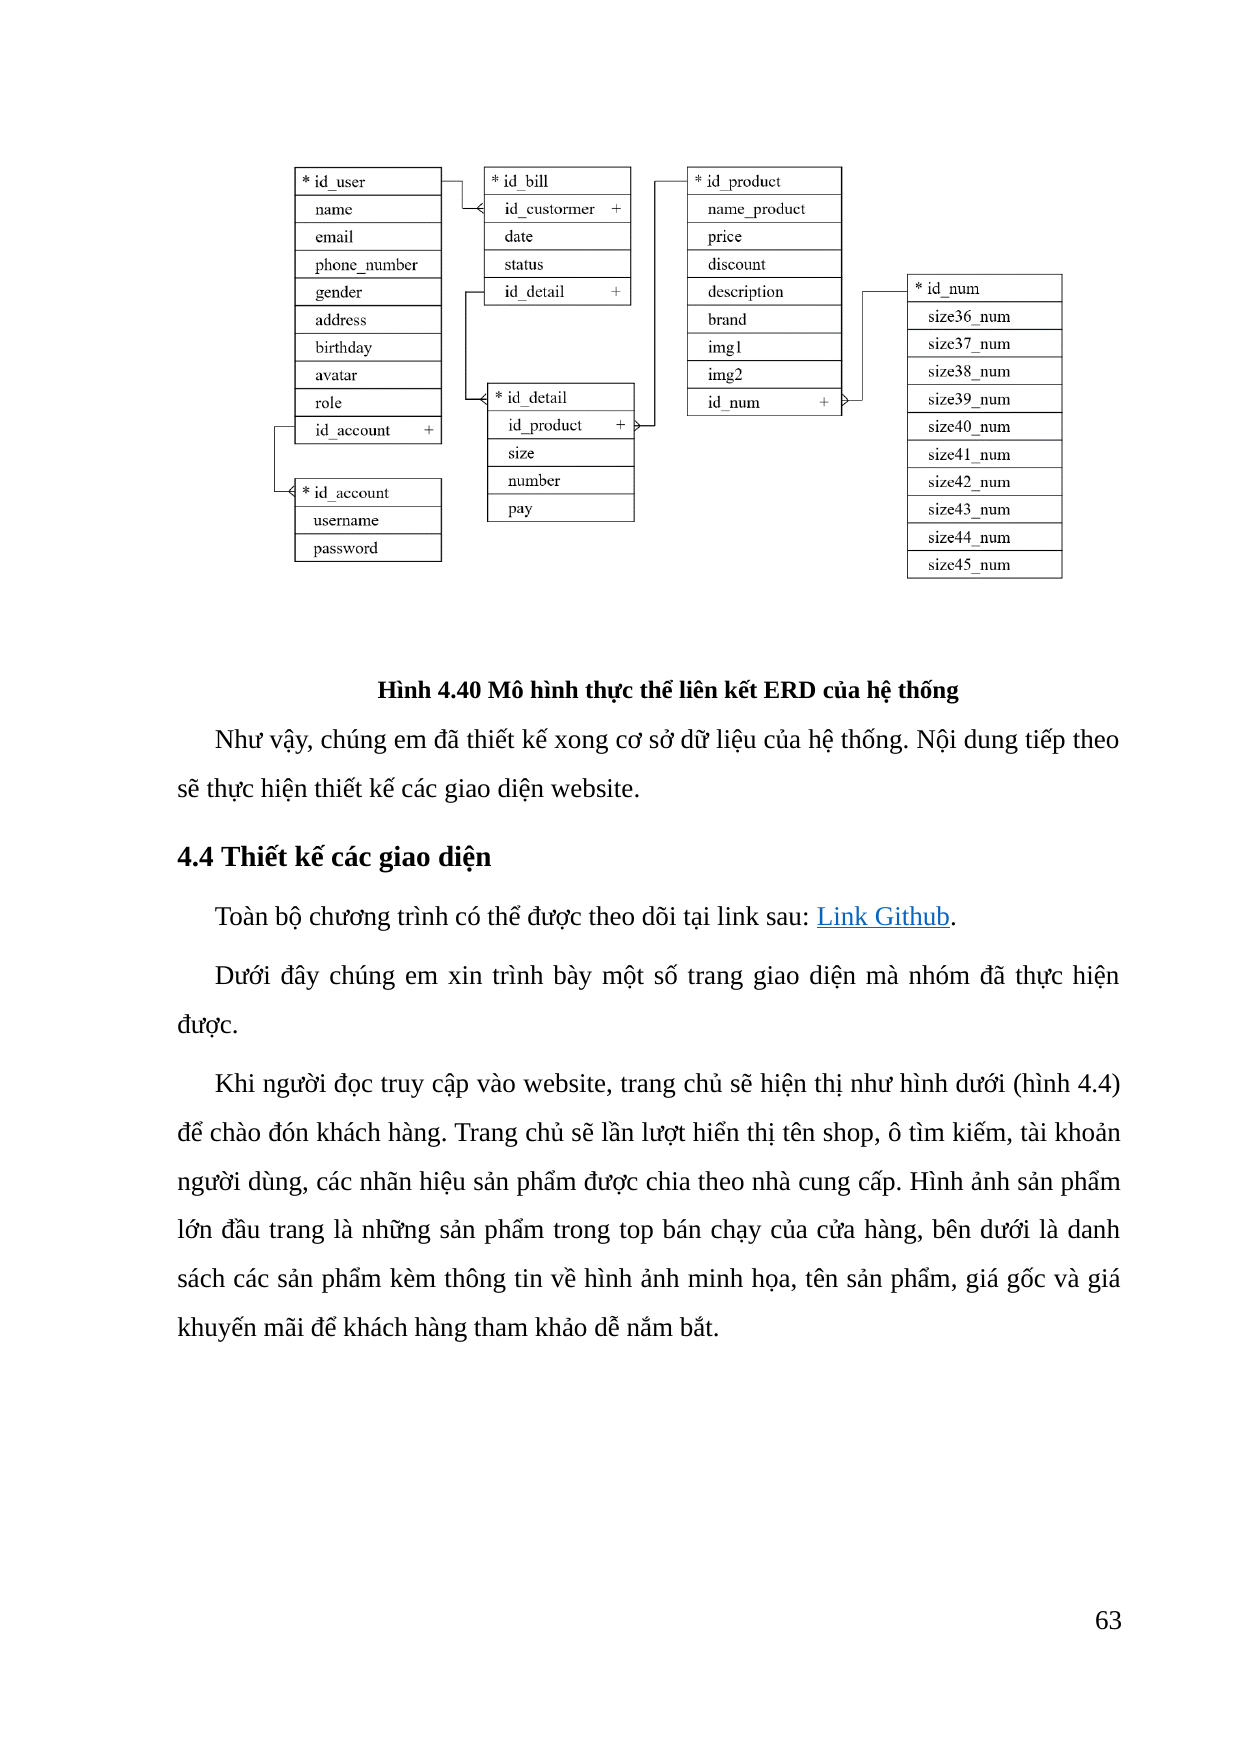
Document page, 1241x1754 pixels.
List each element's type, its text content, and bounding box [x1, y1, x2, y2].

text Toàn bộ chương trình có thể được theo dõi tại link sau: Link Github. [177, 897, 1122, 934]
text Dưới đây chúng em xin trình bày một số trang giao diện mà nhóm đã thực hiện được. [177, 956, 1122, 1042]
text Khi người đọc truy cập vào website, trang chủ sẽ hiện thị như hình dưới (hình 4.4) để chào đón khách hàng. Trang chủ sẽ lần lượt hiển thị tên shop, ô tìm kiếm, tài khoản người dùng, các nhãn hiệu sản phẩm được chia theo nhà cung cấp. Hình ảnh sản phẩm lớn đầu trang là những sản phẩm trong top bán chạy của cửa hàng, bên dưới là danh sách các sản phẩm kèm thông tin về hình ảnh minh họa, tên sản phẩm, giá gốc và giá khuyến mãi để khách hàng tham khảo dễ nắm bắt. [177, 1064, 1122, 1345]
picture [230, 123, 1107, 634]
subtitle Thiết kế các giao diện [177, 837, 1122, 874]
text Như vậy, chúng em đã thiết kế xong cơ sở dữ liệu của hệ thống. Nội dung tiếp theo sẽ thực hiện thiết kế các giao diện website. [177, 720, 1122, 807]
